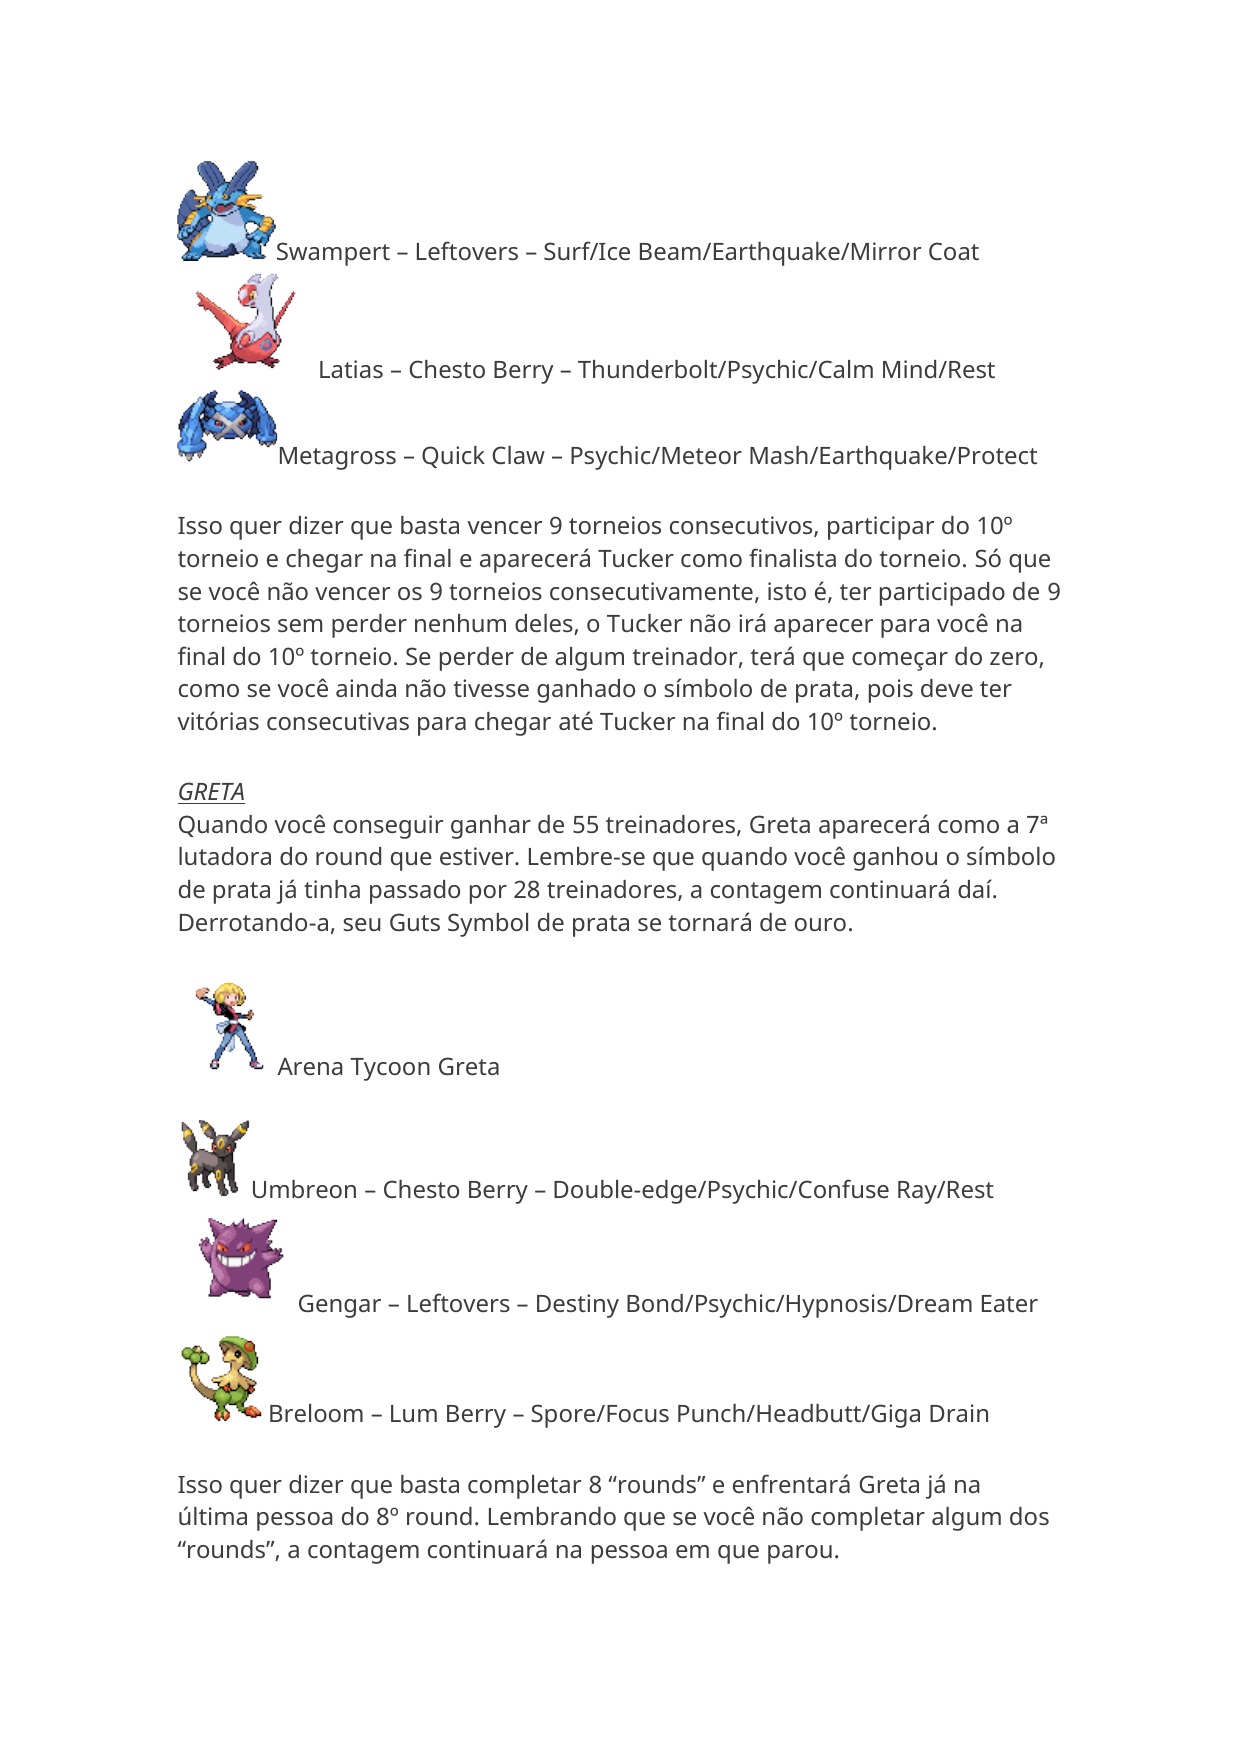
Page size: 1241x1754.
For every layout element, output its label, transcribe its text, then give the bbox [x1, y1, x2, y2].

picture [177, 147, 276, 261]
picture [177, 267, 318, 378]
picture [177, 385, 278, 465]
text Isso quer dizer que basta completar 8 “rounds” e enfrentará Greta já na última pessoa do 8º round. Lembrando que se você não completar algum dos “rounds”, a contagem continuará na pessoa em que parou. [177, 1467, 1063, 1565]
picture [177, 1319, 268, 1423]
picture [177, 1205, 298, 1313]
text Umbreon – Chesto Berry – Double-edge/Psychic/Confuse Ray/Rest Gengar – Leftovers – Destiny Bond/Psychic/Hypnosis/Dream Eater Breloom – Lum Berry – Spore/Focus Punch/Headbutt/Giga Drain [177, 1120, 1063, 1430]
text Swampert – Leftovers – Surf/Ice Beam/Earthquake/Mirror Coat Latias – Chesto Berry – Thunderbolt/Psychic/Calm Mind/Rest Metagross – Quick Claw – Psychic/Meteor Mash/Earthquake/Protect [177, 148, 1063, 472]
text Arena Tycoon Greta [177, 975, 1063, 1082]
picture [177, 1120, 251, 1198]
text Isso quer dizer que basta vencer 9 torneios consecutivos, participar do 10º torneio e chegar na final e aparecerá Tucker como finalista do torneio. Só que se você não vencer os 9 torneios consecutivamente, isto é, ter participado de 9 torneios sem perder nenhum deles, o Tucker não irá aparecer para você na final do 10º torneio. Se perder de algum treinador, terá que começar do zero, como se você ainda não tivesse ganhado o símbolo de prata, pois deve ter vitórias consecutivas para chegar até Tucker na final do 10º torneio. [177, 509, 1063, 737]
text GRETA Quando você conseguir ganhar de 55 treinadores, Greta aparecerá como a 7ª lutadora do round que estiver. Lembre-se que quando você ganhou o símbolo de prata já tinha passado por 28 treinadores, a contagem continuará daí. Derrotando-a, seu Guts Symbol de prata se tornará de ouro. [177, 775, 1063, 938]
picture [177, 975, 278, 1076]
